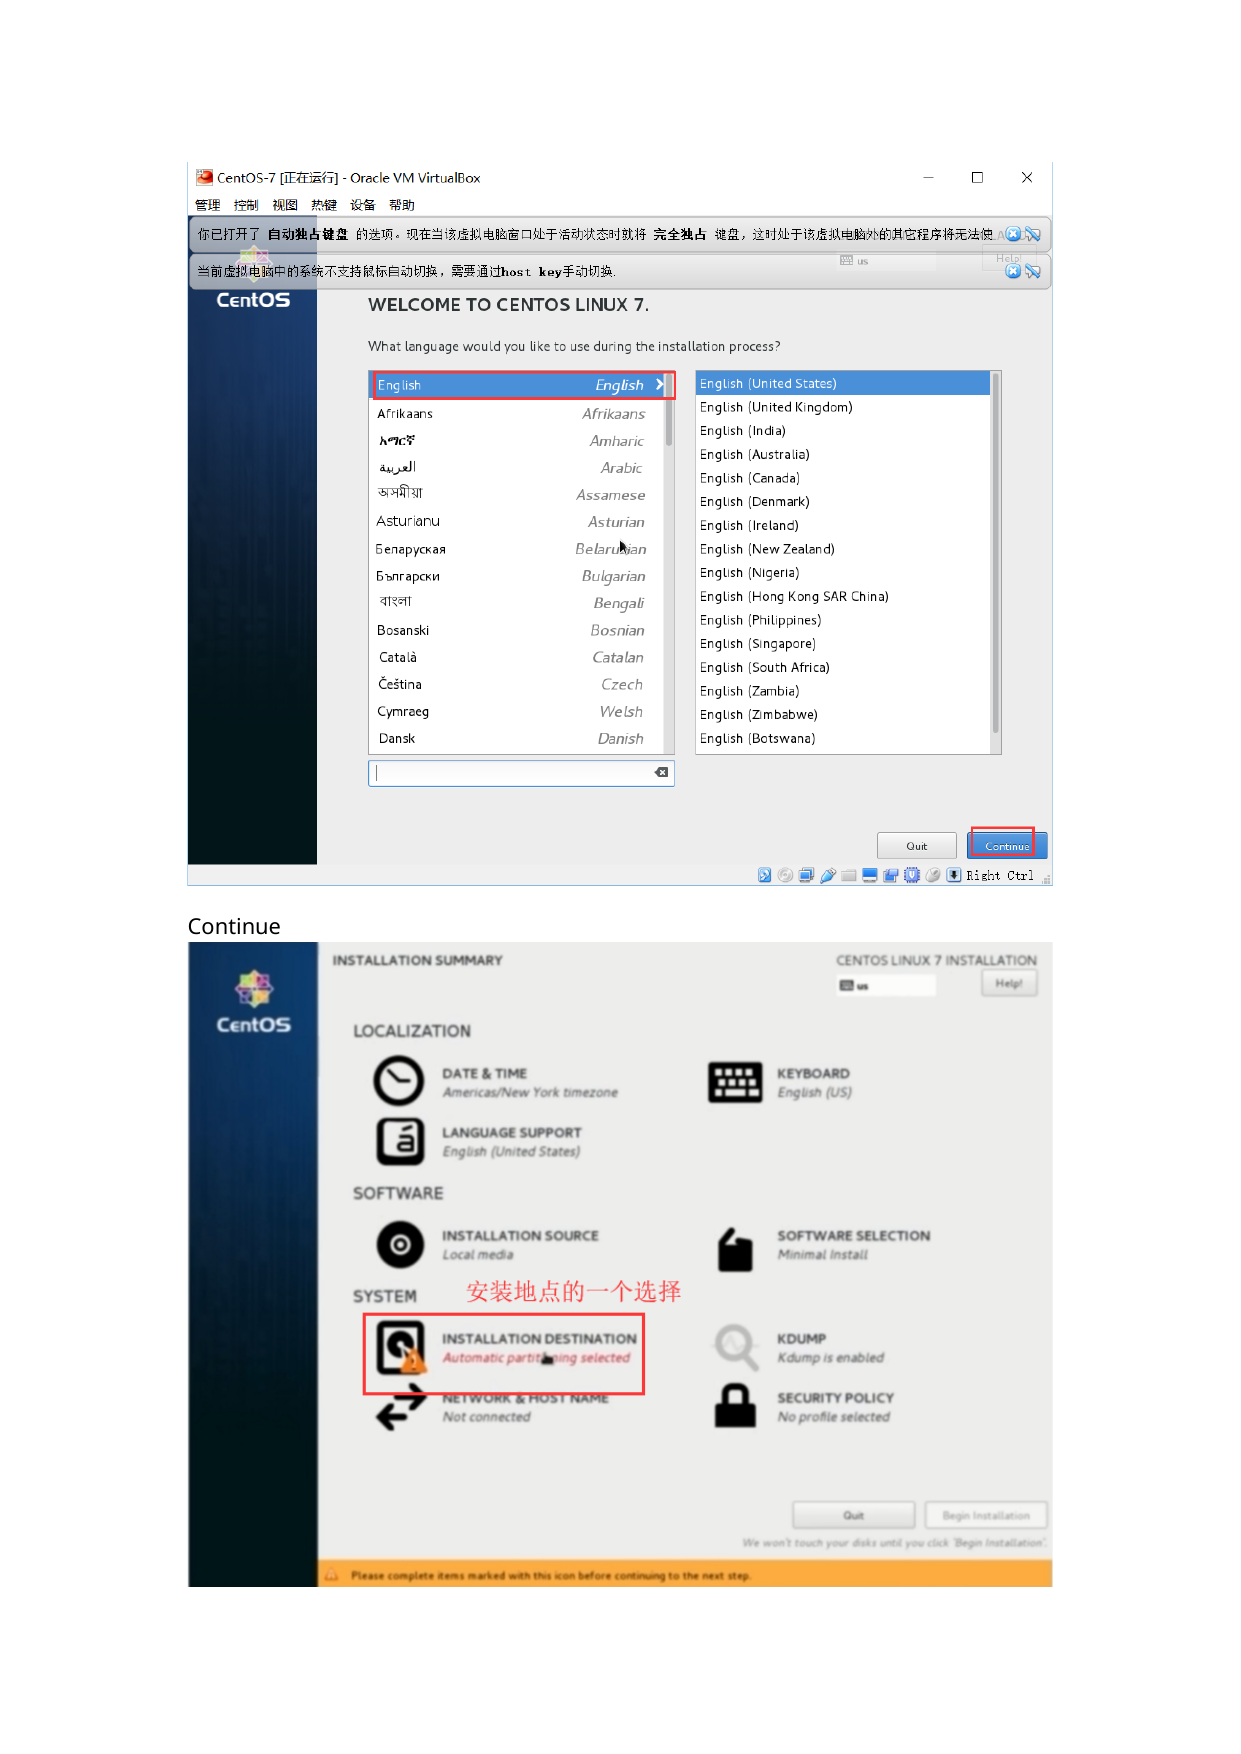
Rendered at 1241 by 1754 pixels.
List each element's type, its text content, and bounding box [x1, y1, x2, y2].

picture [187, 162, 1053, 886]
text Continue [187, 909, 1053, 942]
picture [187, 942, 1053, 1587]
